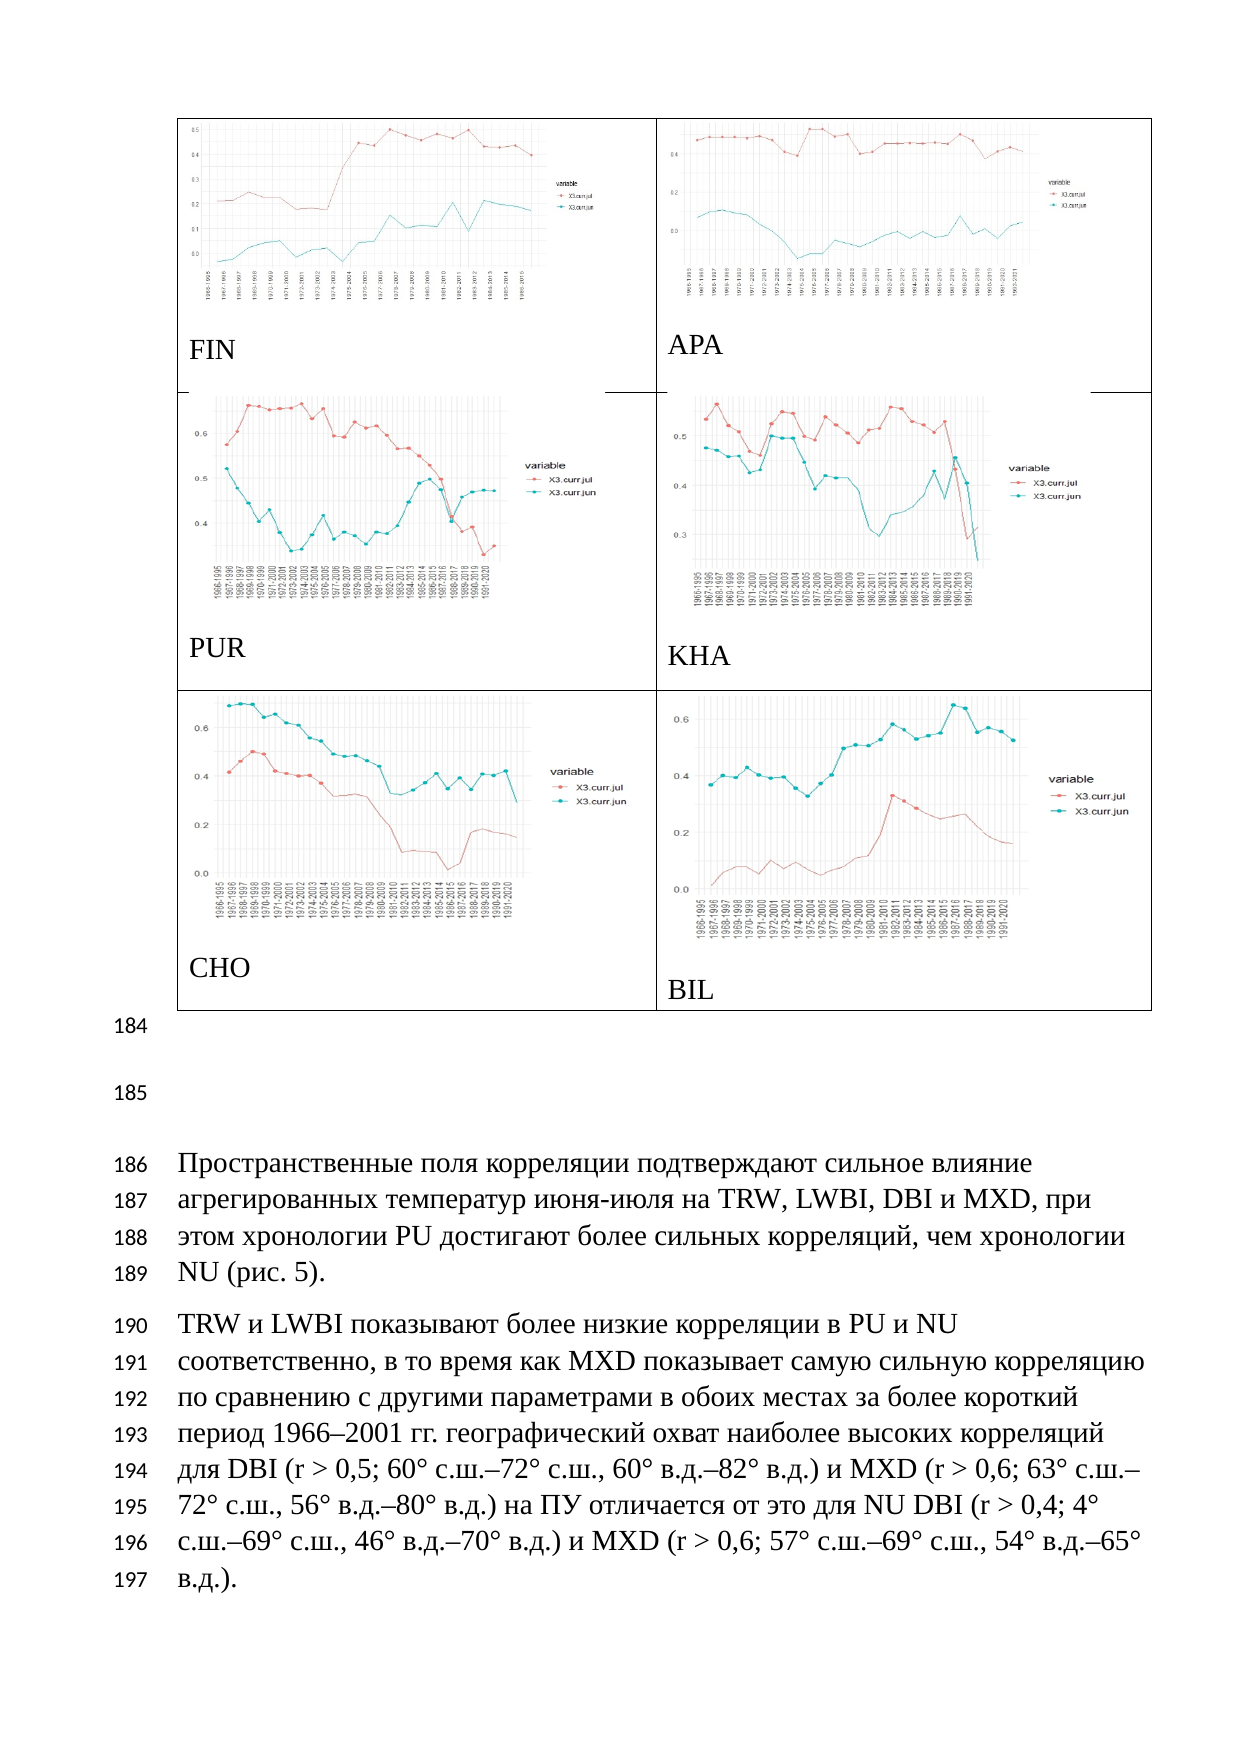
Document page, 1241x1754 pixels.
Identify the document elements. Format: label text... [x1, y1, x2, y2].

picture [188, 691, 639, 923]
table_cell PUR [178, 393, 656, 690]
picture [667, 691, 1140, 944]
table_header FIN [178, 119, 656, 392]
picture [667, 392, 1091, 611]
table_header APA [657, 119, 1151, 392]
picture [188, 392, 606, 603]
table_cell KHA [657, 393, 1151, 690]
table_cell BIL [657, 691, 1151, 1010]
table_cell CHO [178, 691, 656, 1010]
picture [667, 119, 1092, 300]
picture [188, 119, 599, 304]
text TRW и LWBI показывают более низкие корреляции в PU и NU соответственно, в то время как MXD показывает самую сильную корреляцию по сравнению с другими параметрами в обоих местах за более короткий период 1966–2001 гг. географический охват наиболее высоких корреляций для DBI (r > 0,5; 60° с.ш.–72° с.ш., 60° в.д.–82° в.д.) и MXD (r > 0,6; 63° с.ш.–72° с.ш., 56° в.д.–80° в.д.) на ПУ отличается от это для NU DBI (r > 0,4; 4° с.ш.–69° с.ш., 46° в.д.–70° в.д.) и MXD (r > 0,6; 57° с.ш.–69° с.ш., 54° в.д.–65° в.д.). [177, 1307, 1152, 1593]
text Пространственные поля корреляции подтверждают сильное влияние агрегированных температур июня-июля на TRW, LWBI, DBI и MXD, при этом хронологии PU достигают более сильных корреляций, чем хронологии NU (рис. 5). [177, 1145, 1152, 1287]
